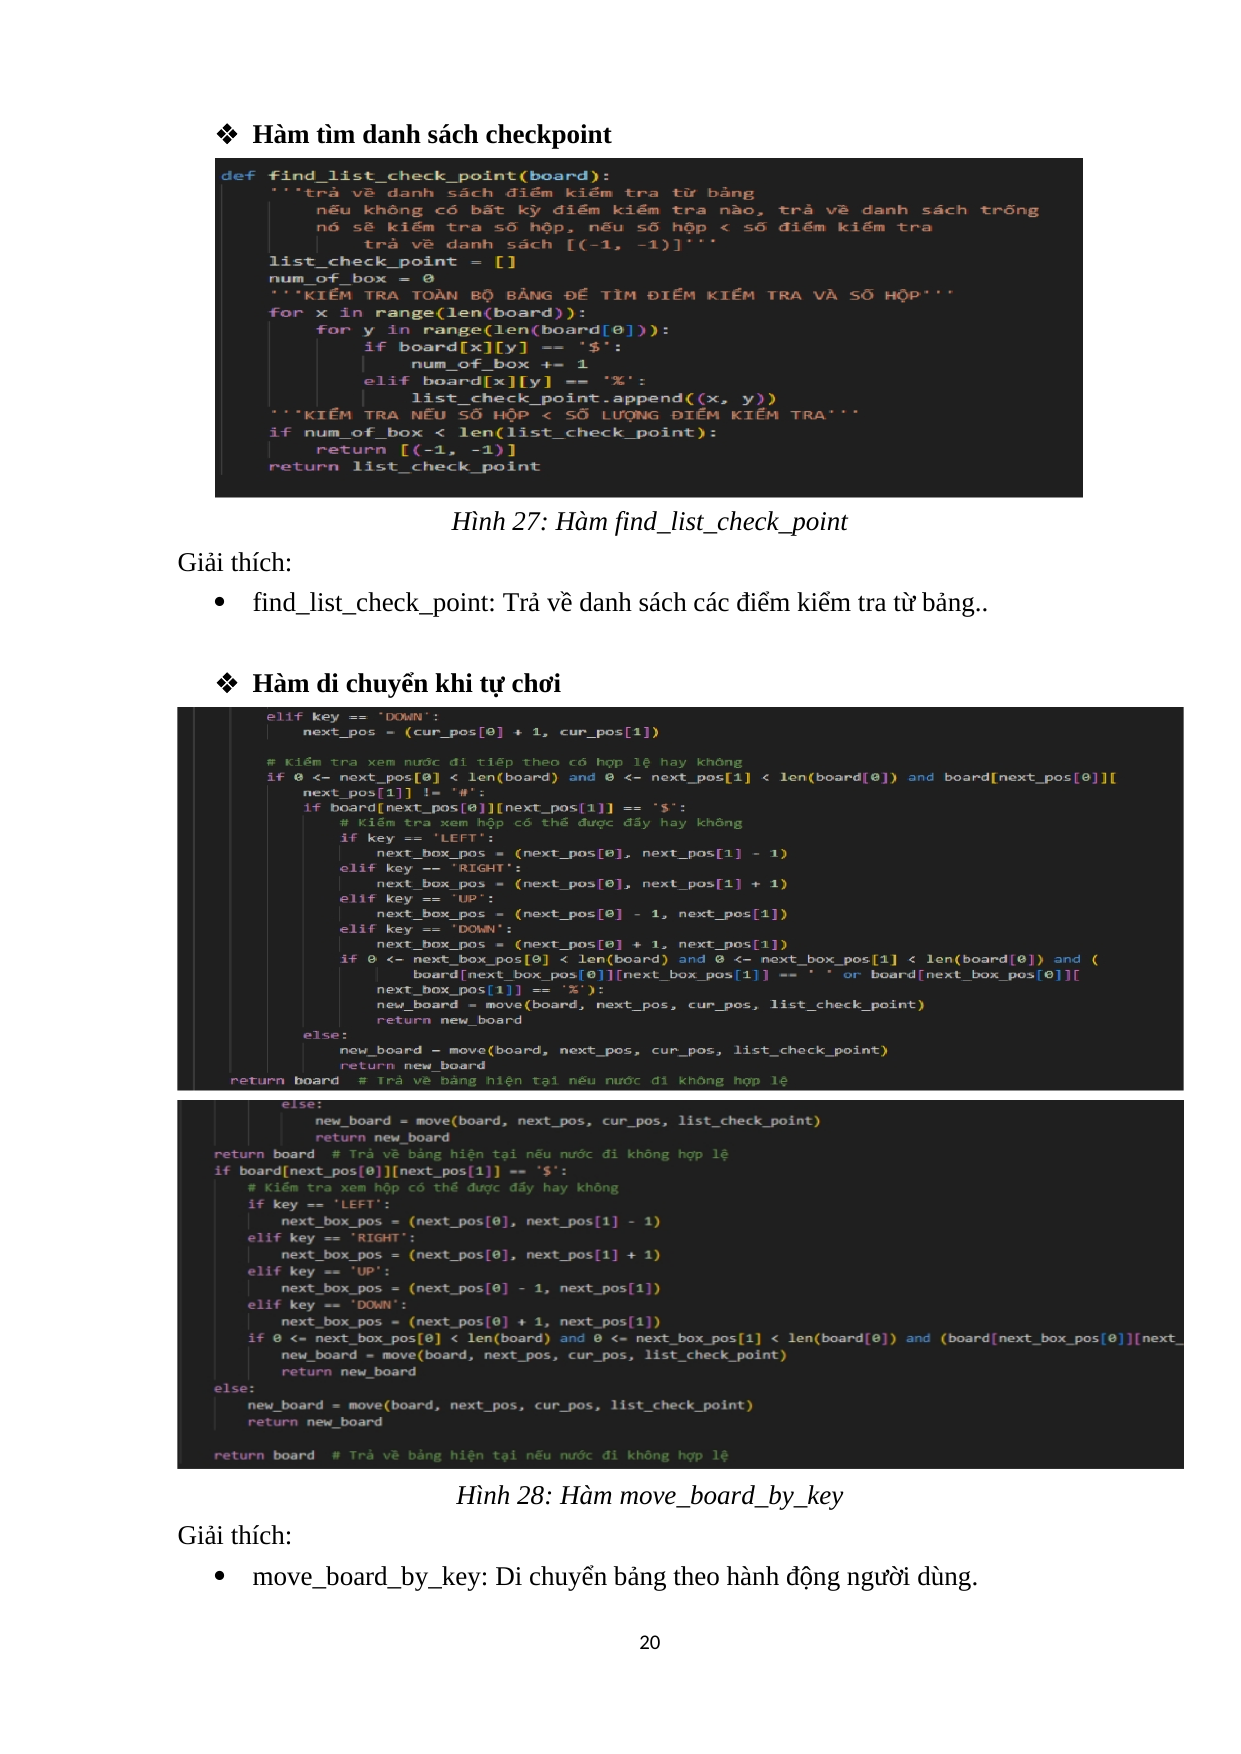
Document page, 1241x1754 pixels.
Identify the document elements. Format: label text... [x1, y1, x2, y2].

text Hình 28: Hàm move_board_by_key [177, 1479, 1122, 1510]
text Hình 27: Hàm find_list_check_point [177, 505, 1122, 536]
text Giải thích: [177, 546, 1122, 577]
picture [177, 1100, 1184, 1470]
list Hàm tìm danh sách checkpoint [215, 118, 1122, 149]
list Hàm di chuyển khi tự chơi [215, 667, 1122, 698]
list find_list_check_point: Trả về danh sách các điểm kiểm tra từ bảng.. [215, 586, 1122, 617]
picture [177, 707, 1184, 1091]
picture [215, 158, 1085, 498]
text Giải thích: [177, 1519, 1122, 1551]
list move_board_by_key: Di chuyển bảng theo hành động người dùng. [215, 1560, 1122, 1591]
